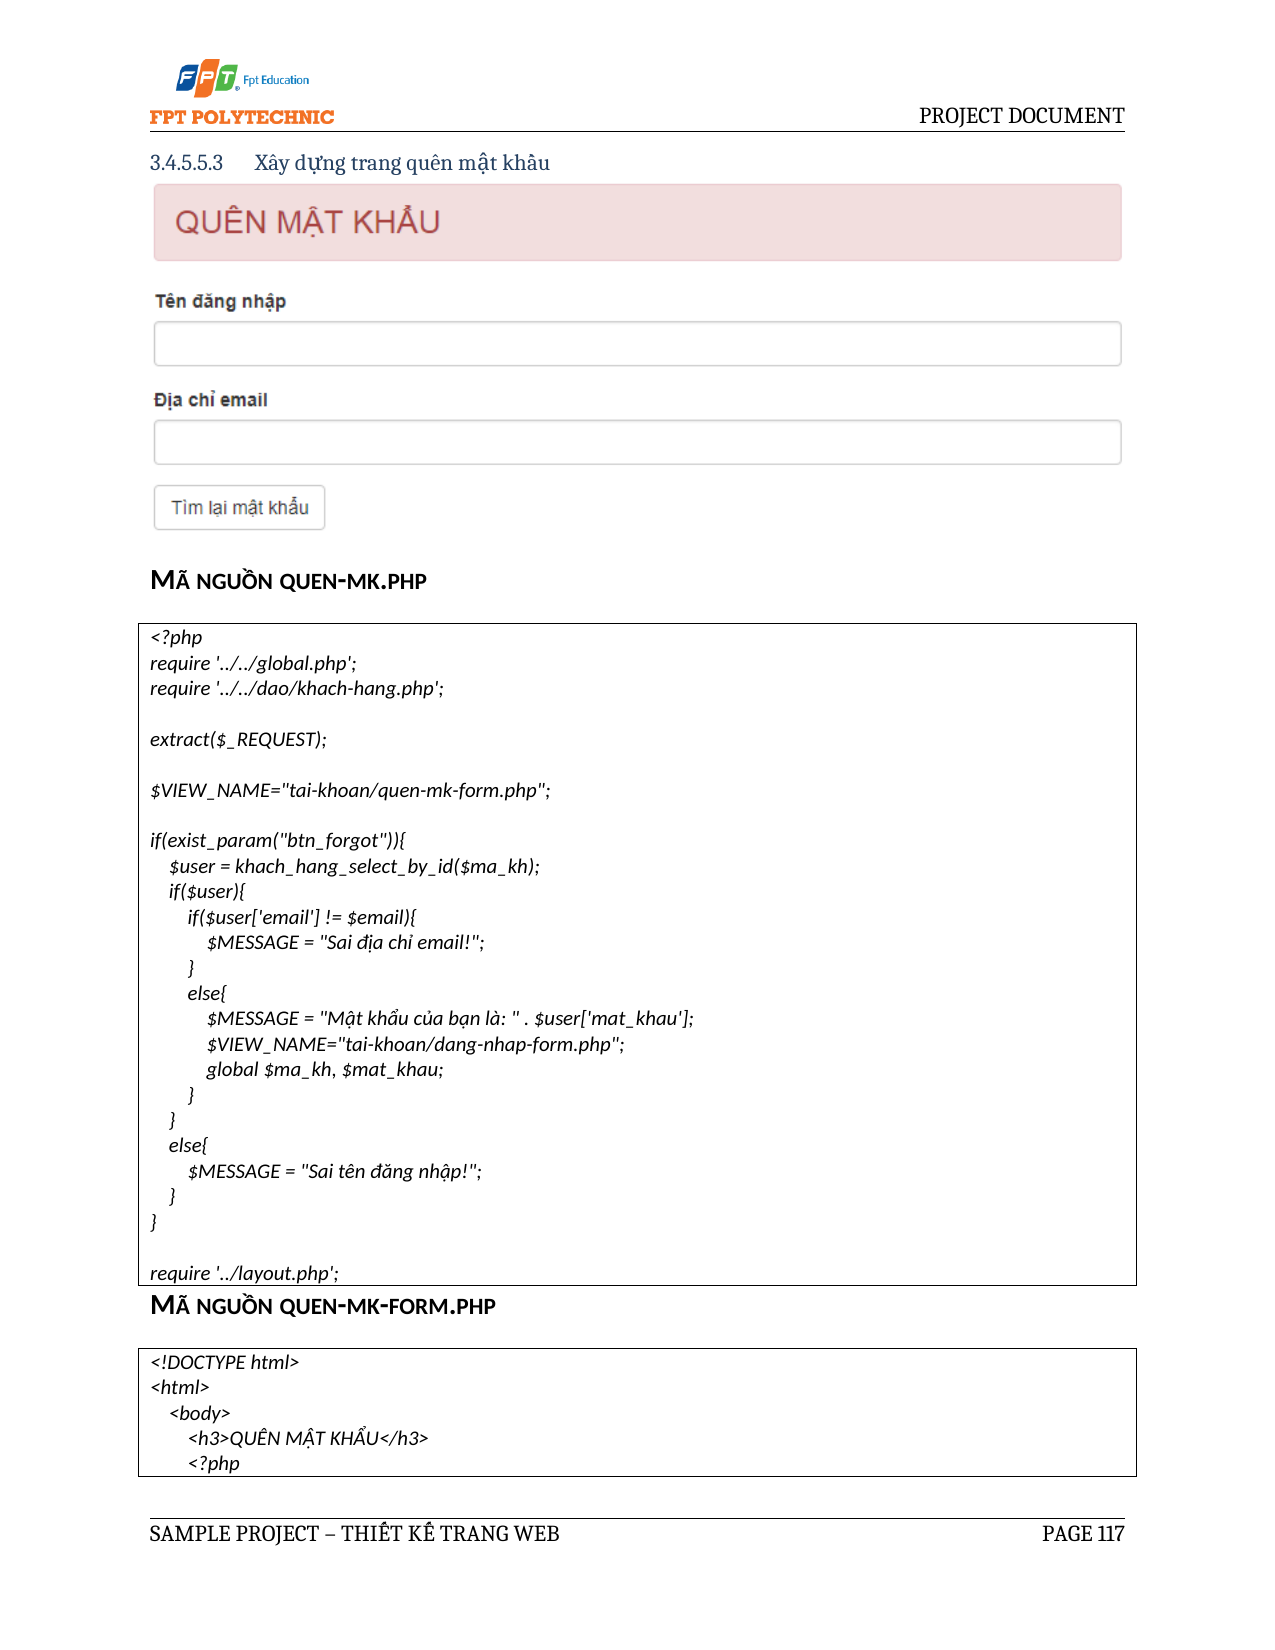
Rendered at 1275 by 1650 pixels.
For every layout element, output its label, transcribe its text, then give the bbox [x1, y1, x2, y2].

picture [150, 59, 336, 124]
subtitle Xây dựng trang quên mật khầu [150, 150, 1125, 176]
text Mã nguồn quen-mk.php [150, 561, 1125, 597]
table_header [139, 1349, 1136, 1476]
text Mã nguồn quen-mk-form.php [150, 1286, 1125, 1322]
table_header <?php require '../../global.php'; require '../../dao/khach-hang.php'; extract($_REQUEST); $VIEW_NAME="tai-khoan/quen-mk-form.php"; if(exist_param("btn_forgot")){ $user = khach_hang_select_by_id($ma_kh); if($user){ if($user['email'] != $email){ $MESSAGE = "Sai địa chỉ email!"; } else{ $MESSAGE = "Mật khẩu của bạn là: " . $user['mat_khau']; $VIEW_NAME="tai-khoan/dang-nhap-form.php"; global $ma_kh, $mat_khau; } } else{ $MESSAGE = "Sai tên đăng nhập!"; } } require '../layout.php'; [139, 624, 1136, 1285]
picture [150, 180, 1125, 537]
